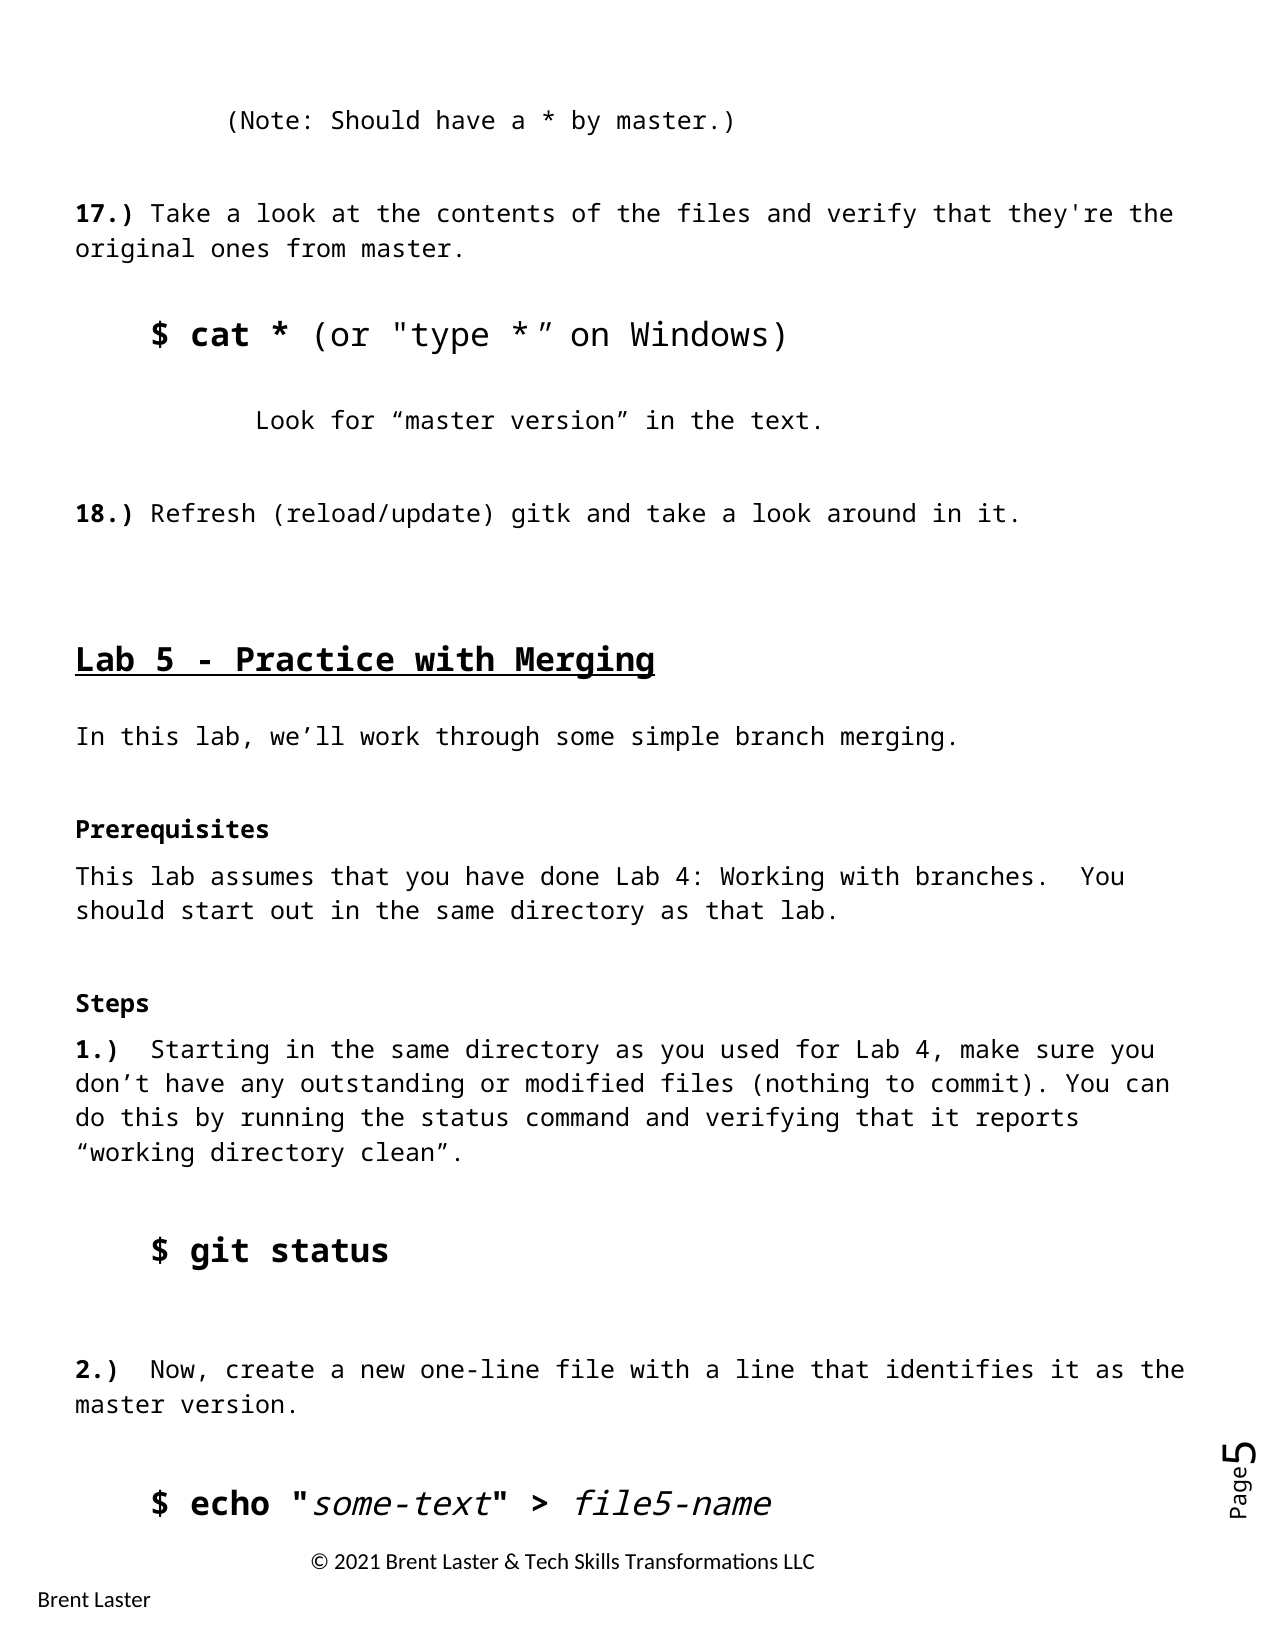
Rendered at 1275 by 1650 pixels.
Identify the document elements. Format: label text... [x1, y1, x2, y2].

text Steps [75, 985, 1200, 1019]
text This lab assumes that you have done Lab 4: Working with branches. You should start out in the same directory as that lab. [75, 858, 1200, 926]
text (Note: Should have a * by master.) [75, 103, 1200, 137]
text $ echo "some-text" > file5-name [75, 1479, 1200, 1525]
text Prerequisites [75, 812, 1200, 846]
text $ git status [150, 1227, 1200, 1273]
text In this lab, we’ll work through some simple branch merging. [75, 718, 1200, 753]
text 17.) Take a look at the contents of the files and verify that they're the original ones from master. [75, 196, 1200, 264]
title Lab 5 - Practice with Merging [75, 636, 1200, 681]
text 1.) Starting in the same directory as you used for Lab 4, make sure you don’t have any outstanding or modified files (nothing to commit). You can do this by running the status command and verifying that it reports “working directory clean”. [75, 1032, 1200, 1168]
text 2.) Now, create a new one-line file with a line that identifies it as the master version. [75, 1352, 1200, 1420]
text Look for “master version” in the text. [75, 403, 1200, 437]
text 18.) Refresh (reload/update) gitk and take a look around in it. [75, 496, 1200, 530]
text $ cat * (or "type *" on Windows) [150, 311, 1200, 356]
